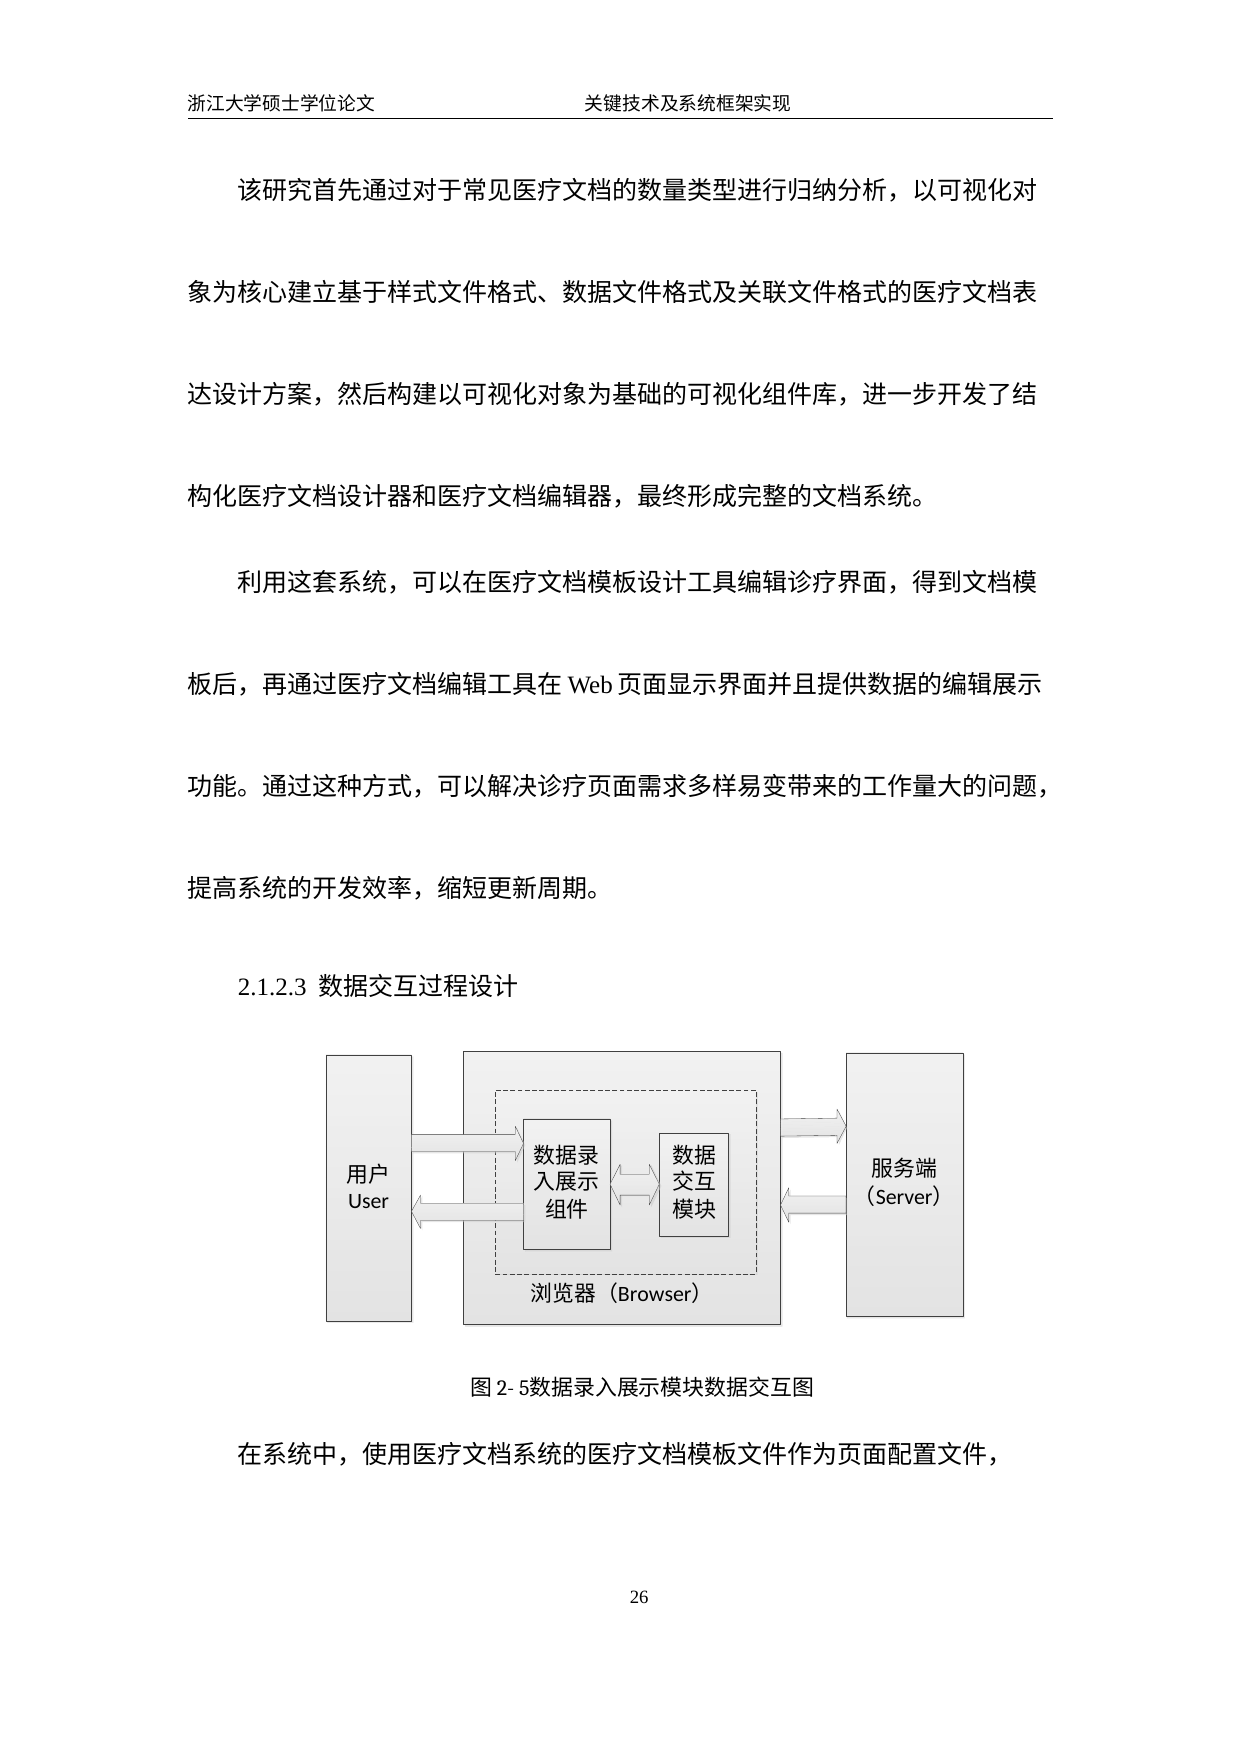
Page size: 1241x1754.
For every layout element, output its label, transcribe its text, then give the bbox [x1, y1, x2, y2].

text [187, 1419, 1053, 1487]
text 利用这套系统，可以在医疗文档模板设计工具编辑诊疗界面，得到文档模板后，再通过医疗文档编辑工具在Web页面显示界面并且提供数据的编辑展示功能。通过这种方式，可以解决诊疗页面需求多样易变带来的工作量大的问题，提高系统的开发效率，缩短更新周期。 [187, 547, 1053, 920]
text 图2- 5数据录入展示模块数据交互图 [187, 1369, 1053, 1403]
text 该研究首先通过对于常见医疗文档的数量类型进行归纳分析，以可视化对象为核心建立基于样式文件格式、数据文件格式及关联文件格式的医疗文档表达设计方案，然后构建以可视化对象为基础的可视化组件库，进一步开发了结构化医疗文档设计器和医疗文档编辑器，最终形成完整的文档系统。 [187, 155, 1053, 528]
subtitle 数据交互过程设计 [187, 951, 1053, 1019]
